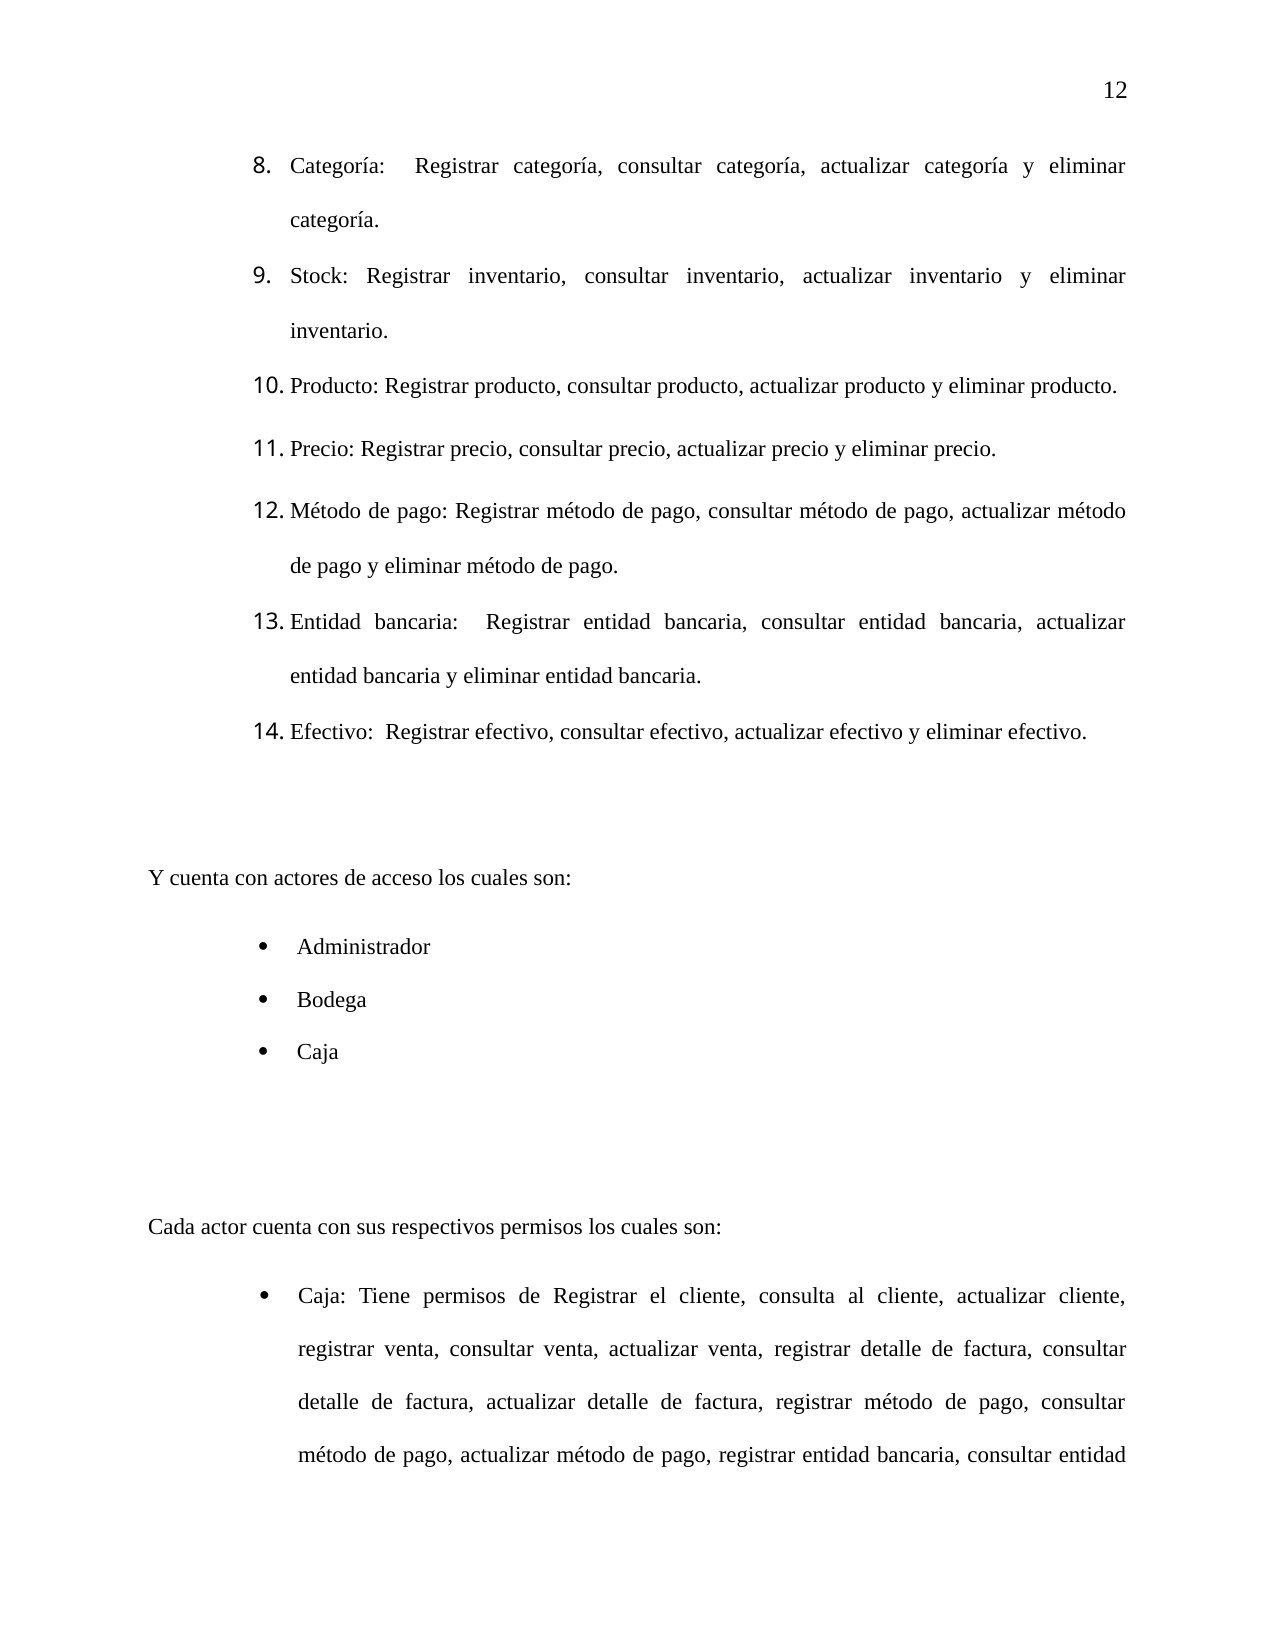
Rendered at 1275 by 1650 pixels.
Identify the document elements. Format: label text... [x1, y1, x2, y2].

text Y cuenta con actores de acceso los cuales son: [148, 863, 1127, 890]
list Bodega [259, 986, 1127, 1012]
list Entidad bancaria: Registrar entidad bancaria, consultar entidad bancaria, actualizar entidad bancaria y eliminar entidad bancaria. [252, 605, 1127, 689]
list Método de pago: Registrar método de pago, consultar método de pago, actualizar método de pago y eliminar método de pago. [252, 494, 1127, 578]
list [260, 1282, 1127, 1467]
list Efectivo: Registrar efectivo, consultar efectivo, actualizar efectivo y eliminar efectivo. [252, 715, 1127, 746]
list Producto: Registrar producto, consultar producto, actualizar producto y eliminar producto. [252, 369, 1127, 401]
text Cada actor cuenta con sus respectivos permisos los cuales son: [148, 1213, 1127, 1239]
list Administrador [259, 933, 1127, 959]
list Precio: Registrar precio, consultar precio, actualizar precio y eliminar precio. [252, 432, 1127, 463]
list Categoría: Registrar categoría, consultar categoría, actualizar categoría y eliminar categoría. [252, 149, 1127, 233]
list Stock: Registrar inventario, consultar inventario, actualizar inventario y eliminar inventario. [252, 259, 1127, 343]
list Caja [259, 1038, 1127, 1065]
